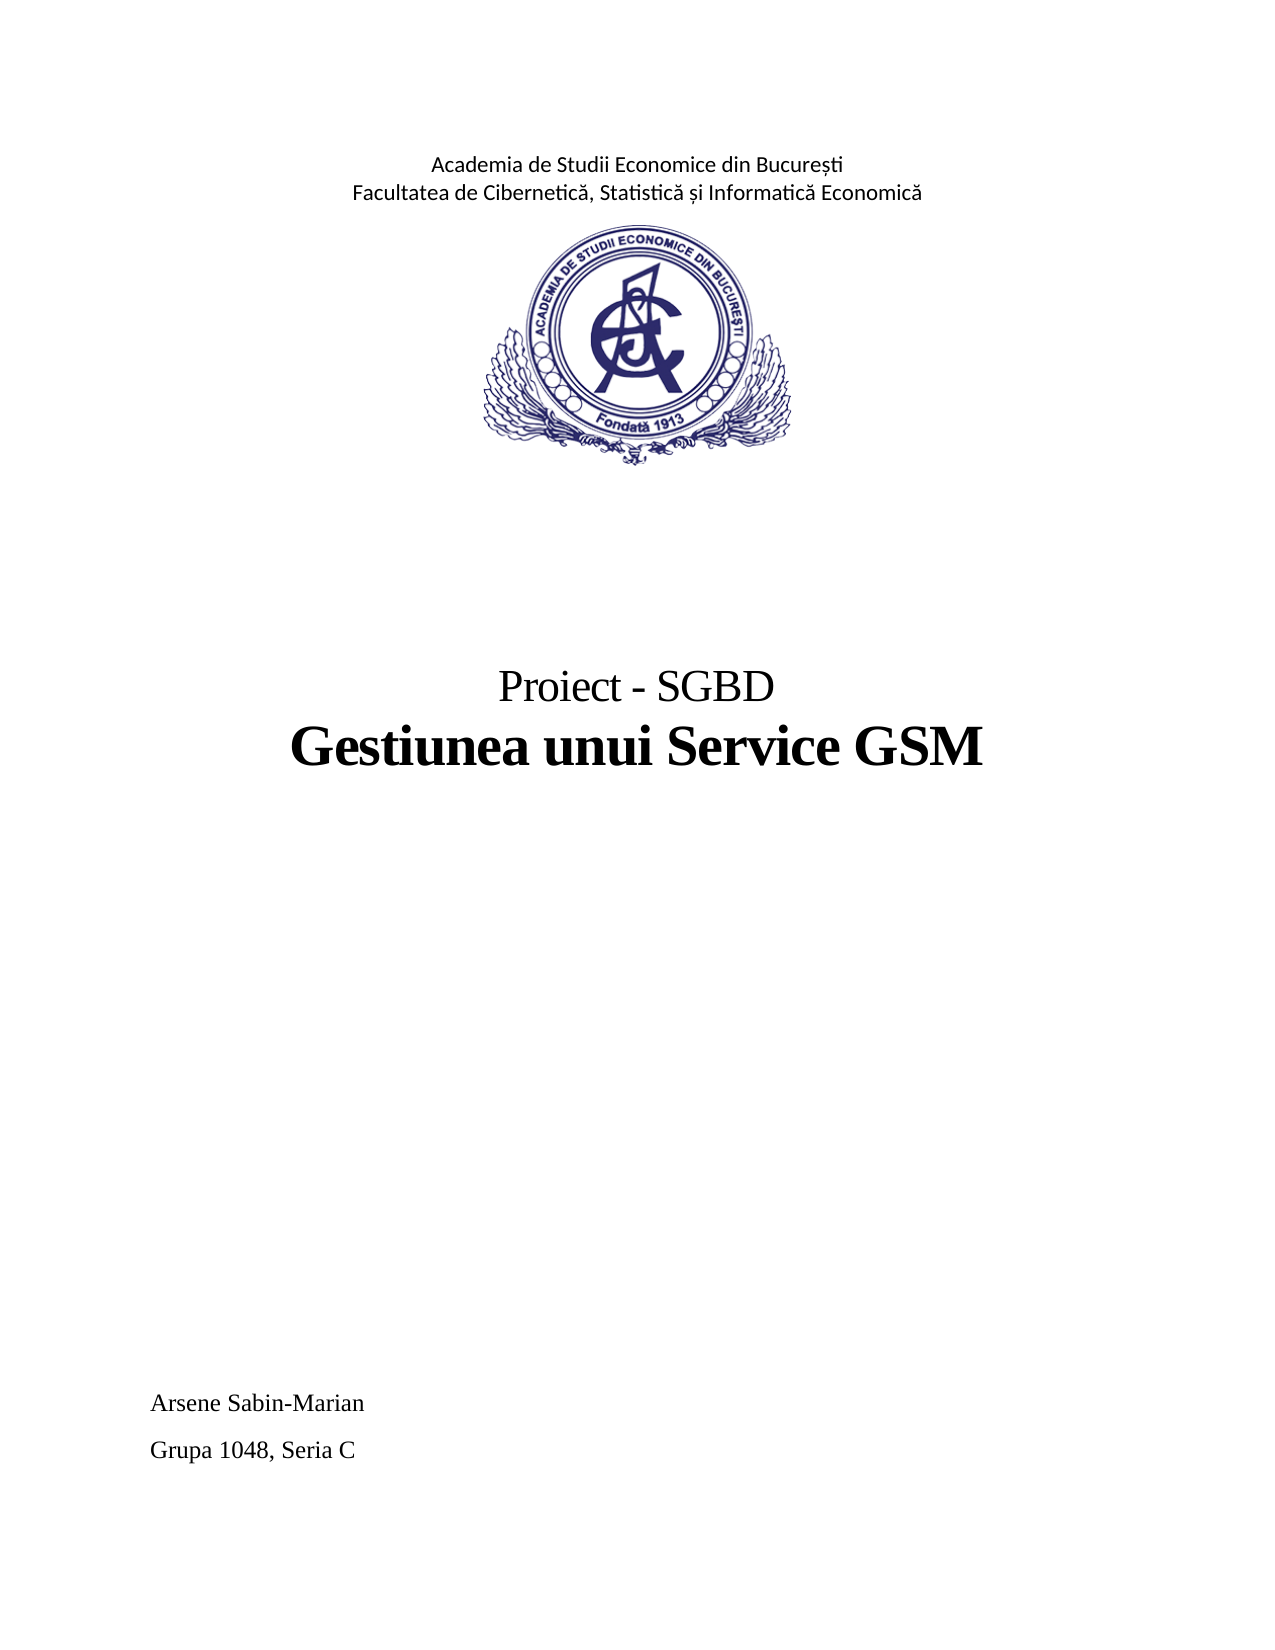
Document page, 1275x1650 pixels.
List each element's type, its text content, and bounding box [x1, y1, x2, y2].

text Facultatea de Cibernetică, Statistică și Informatică Economică [150, 178, 1125, 206]
text Grupa 1048, Seria C [150, 1435, 1125, 1464]
text Arsene Sabin-Marian [150, 1388, 1125, 1416]
title Proiect - SGBD [150, 658, 1125, 711]
title Gestiunea unui Service GSM [150, 711, 1125, 778]
text Academia de Studii Economice din București [150, 150, 1125, 178]
picture [483, 225, 792, 466]
